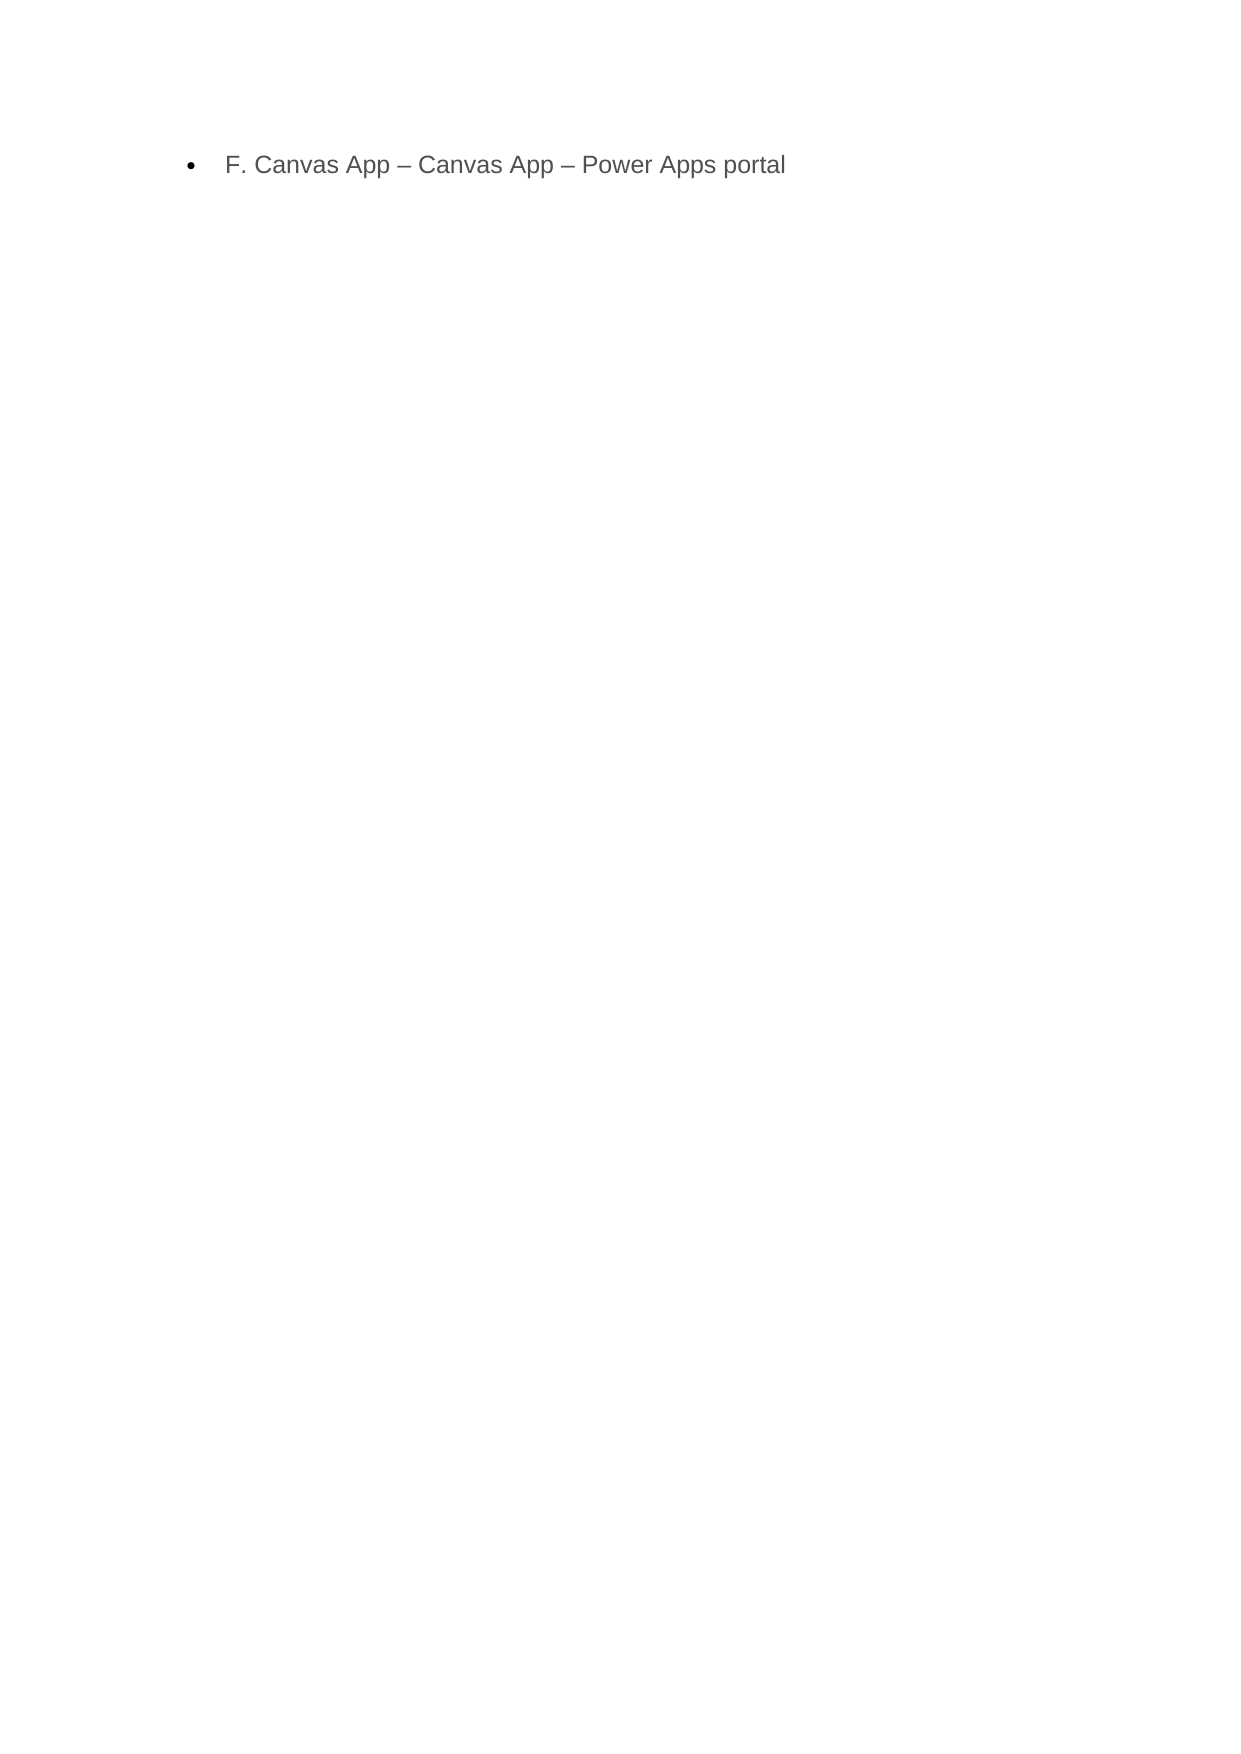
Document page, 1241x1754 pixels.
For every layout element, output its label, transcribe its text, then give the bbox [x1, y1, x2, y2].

list F. Canvas App – Canvas App – Power Apps portal [187, 150, 1090, 179]
